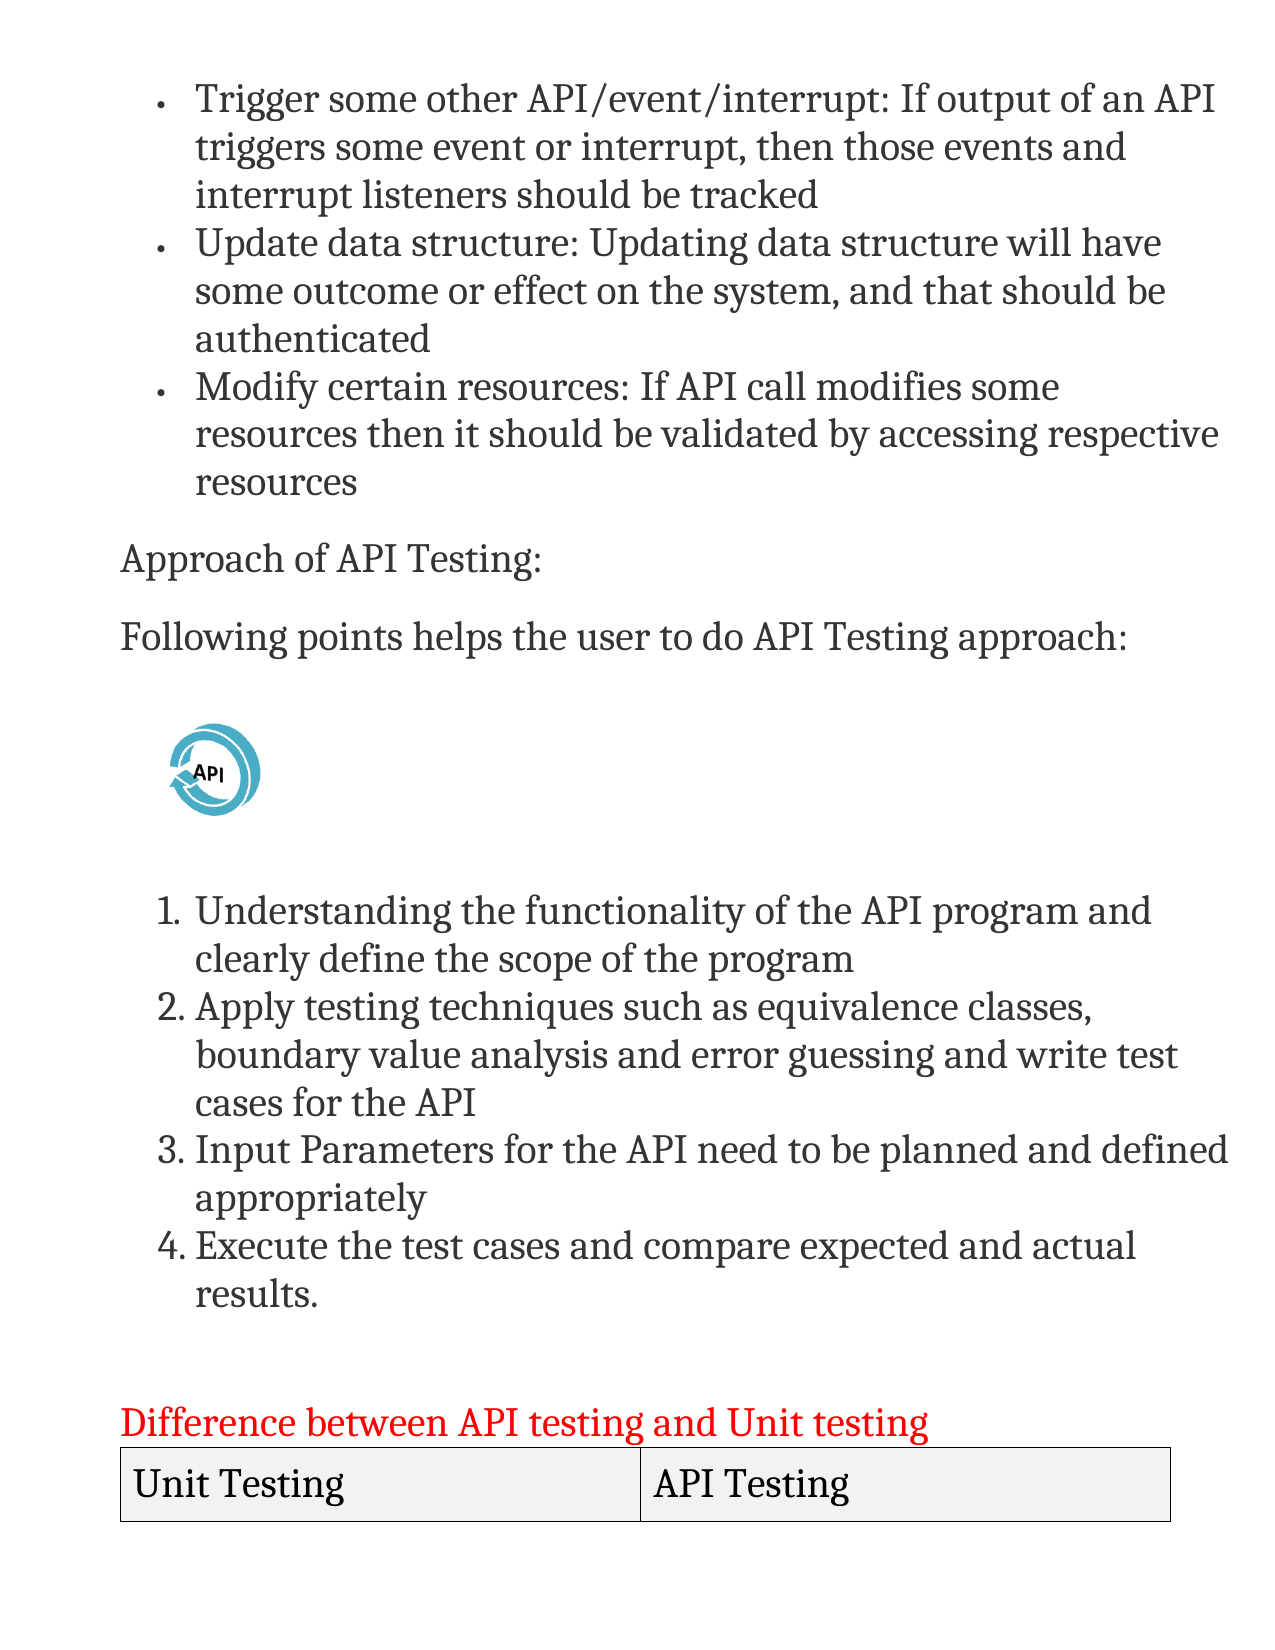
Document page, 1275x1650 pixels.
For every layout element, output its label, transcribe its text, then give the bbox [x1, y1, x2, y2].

text Following points helps the user to do API Testing approach: [120, 612, 1230, 660]
picture [120, 689, 298, 858]
list Modify certain resources: If API call modifies some resources then it should be validated by accessing respective resources [157, 362, 1230, 506]
subtitle Difference between API testing and Unit testing [120, 1399, 1230, 1447]
list Trigger some other API/event/interrupt: If output of an API triggers some event or interrupt, then those events and interrupt listeners should be tracked [157, 75, 1230, 219]
list Execute the test cases and compare expected and actual results. [157, 1222, 1230, 1318]
subtitle Approach of API Testing: [120, 535, 1230, 583]
list Input Parameters for the API need to be planned and defined appropriately [157, 1126, 1230, 1222]
list Understanding the functionality of the API program and clearly define the scope of the program [157, 887, 1230, 983]
list Apply testing techniques such as equivalence classes, boundary value analysis and error guessing and write test cases for the API [157, 983, 1230, 1126]
table_header Unit Testing [121, 1448, 640, 1521]
list Update data structure: Updating data structure will have some outcome or effect on the system, and that should be authenticated [157, 219, 1230, 362]
table_header API Testing [641, 1448, 1170, 1521]
